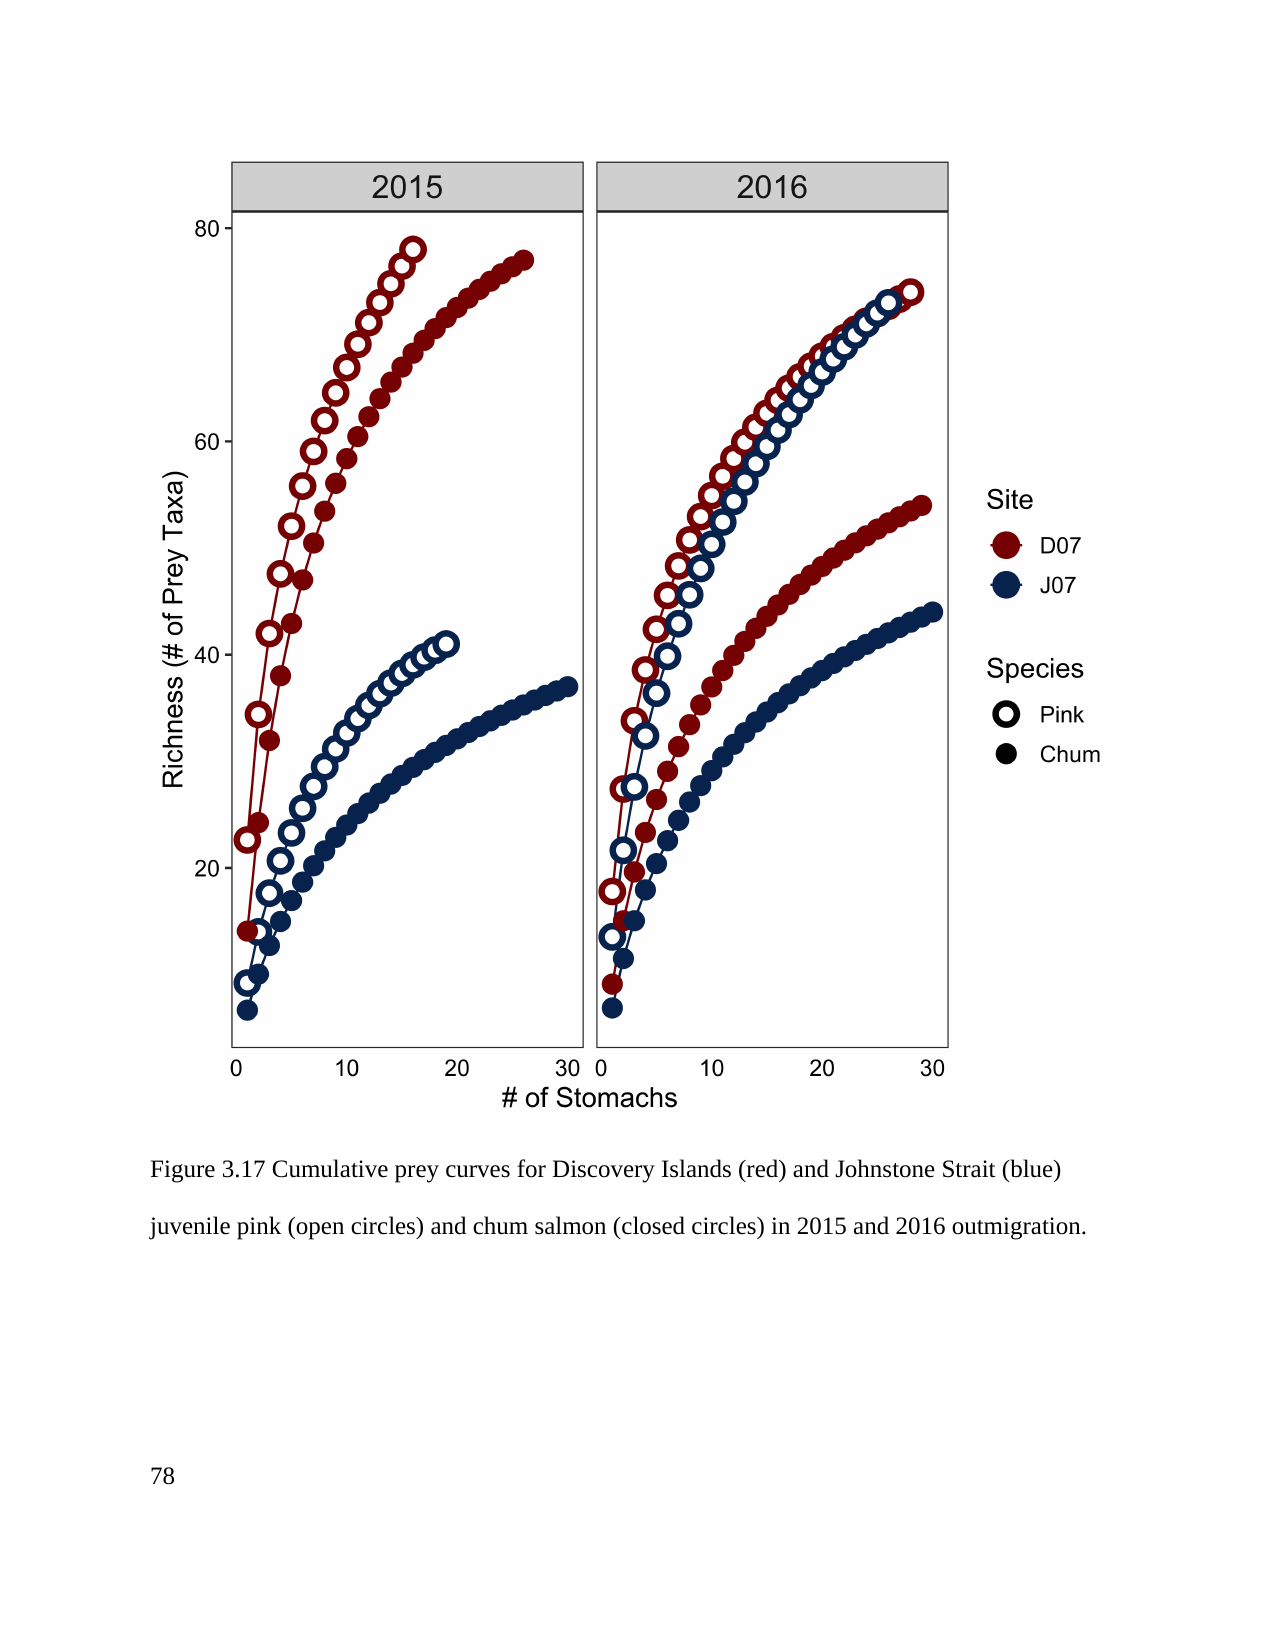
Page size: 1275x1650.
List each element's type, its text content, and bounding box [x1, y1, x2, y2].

picture [150, 150, 1125, 1125]
